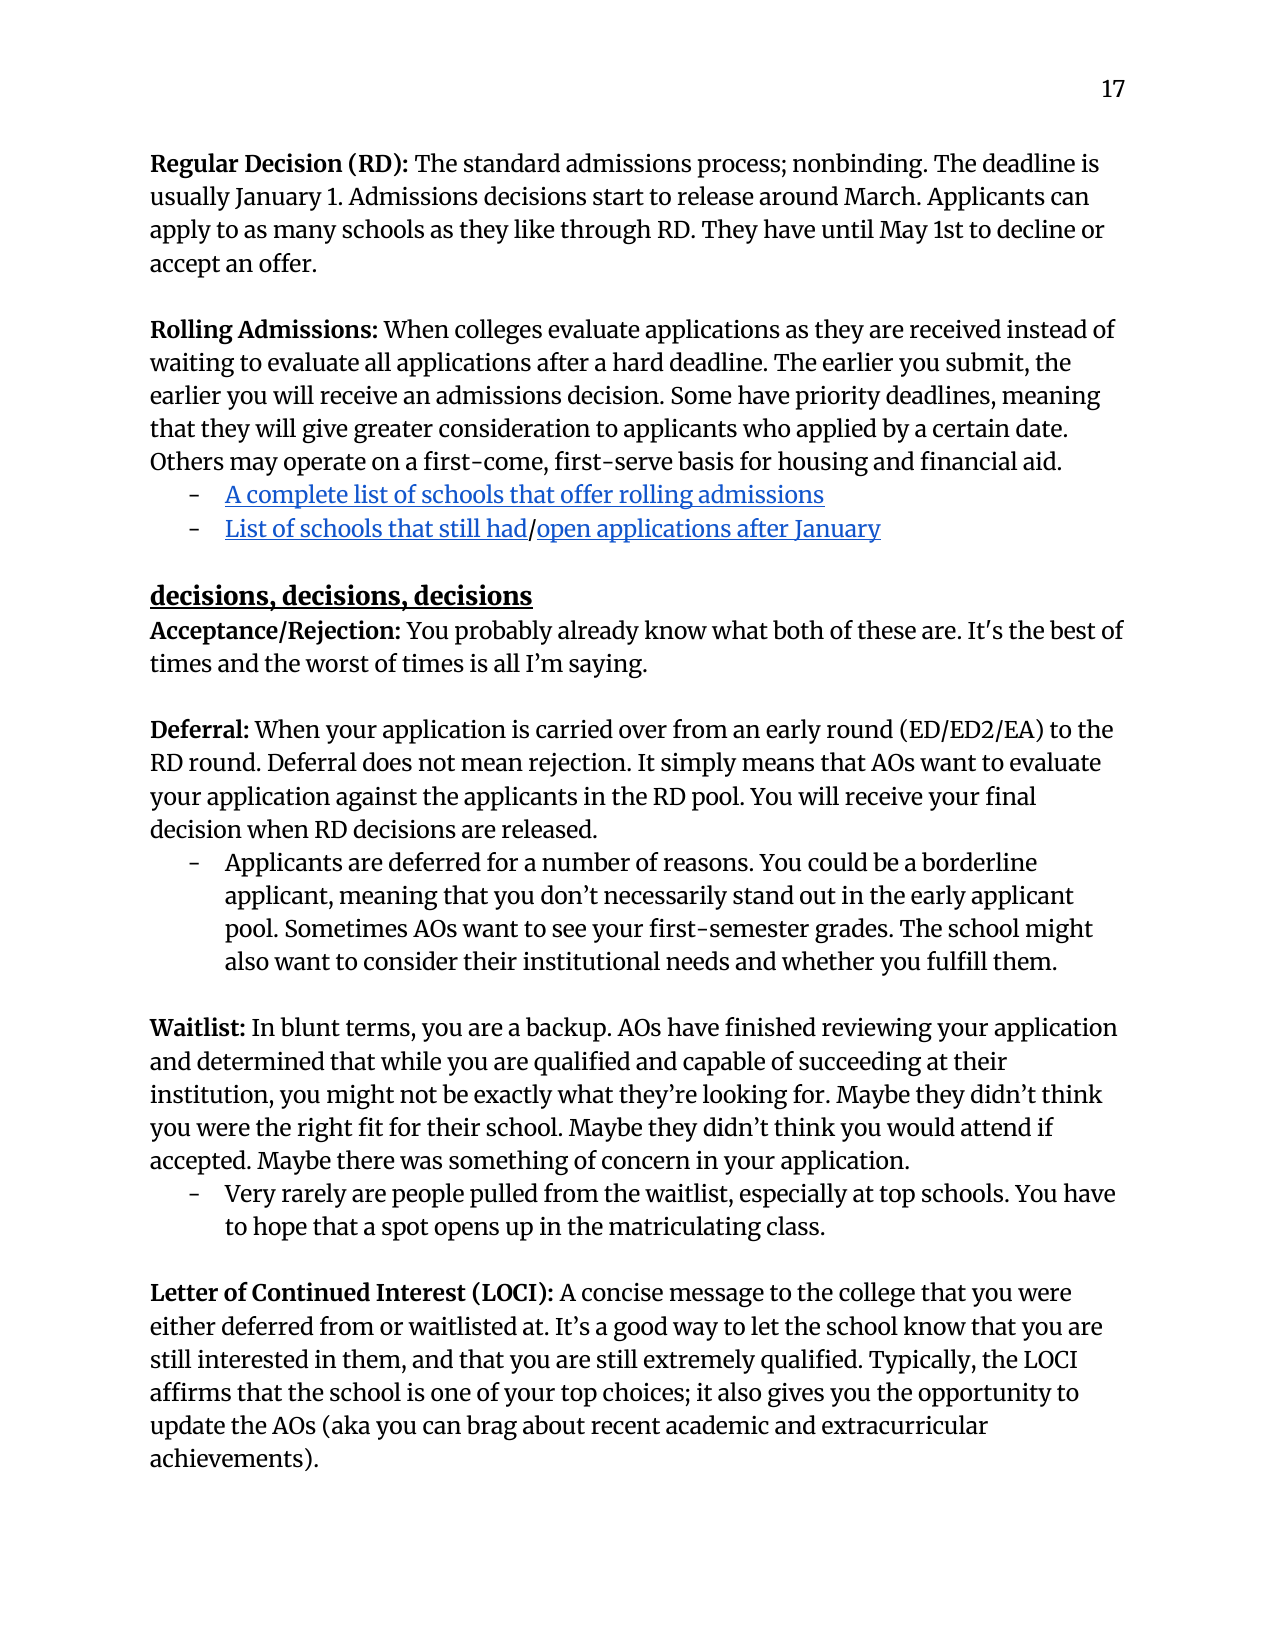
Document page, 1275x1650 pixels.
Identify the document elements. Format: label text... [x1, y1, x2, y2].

text Rolling Admissions: When colleges evaluate applications as they are received instead of waiting to evaluate all applications after a hard deadline. The earlier you submit, the earlier you will receive an admissions decision. Some have priority deadlines, meaning that they will give greater consideration to applicants who applied by a certain date. Others may operate on a first-come, first-serve basis for housing and financial aid. [150, 316, 1125, 477]
text Waitlist: In blunt terms, you are a backup. AOs have finished reviewing your application and determined that while you are qualified and capable of succeeding at their institution, you might not be exactly what they’re looking for. Maybe they didn’t think you were the right fit for their school. Maybe they didn’t think you would attend if accepted. Maybe there was something of concern in your application. [150, 1014, 1125, 1176]
list A complete list of schools that offer rolling admissions [187, 481, 1125, 510]
text Acceptance/Rejection: You probably already know what both of these are. It's the best of times and the worst of times is all I’m saying. [150, 617, 1125, 679]
text Regular Decision (RD): The standard admissions process; nonbinding. The deadline is usually January 1. Admissions decisions start to release around March. Applicants can apply to as many schools as they like through RD. They have until May 1st to decline or accept an offer. [150, 150, 1125, 278]
list Applicants are deferred for a number of reasons. You could be a borderline applicant, meaning that you don’t necessarily stand out in the early applicant pool. Sometimes AOs want to see your first-semester grades. The school might also want to consider their institutional needs and whether you fulfill them. [187, 849, 1125, 977]
list Very rarely are people pulled from the waitlist, especially at top schools. You have to hope that a spot opens up in the matriculating class. [187, 1180, 1125, 1242]
subtitle decisions, decisions, decisions [150, 581, 1125, 612]
text Letter of Continued Interest (LOCI): A concise message to the college that you were either deferred from or waitlisted at. It’s a good way to let the school know that you are still interested in them, and that you are still extremely qualified. Typically, the LOCI affirms that the school is one of your top choices; it also gives you the opportunity to update the AOs (aka you can brag about recent academic and extracurricular achievements). [150, 1279, 1125, 1474]
list List of schools that still had/open applications after January [187, 514, 1125, 543]
text Deferral: When your application is carried over from an early round (ED/ED2/EA) to the RD round. Deferral does not mean rejection. It simply means that AOs want to evaluate your application against the applicants in the RD pool. You will receive your final decision when RD decisions are released. [150, 716, 1125, 844]
